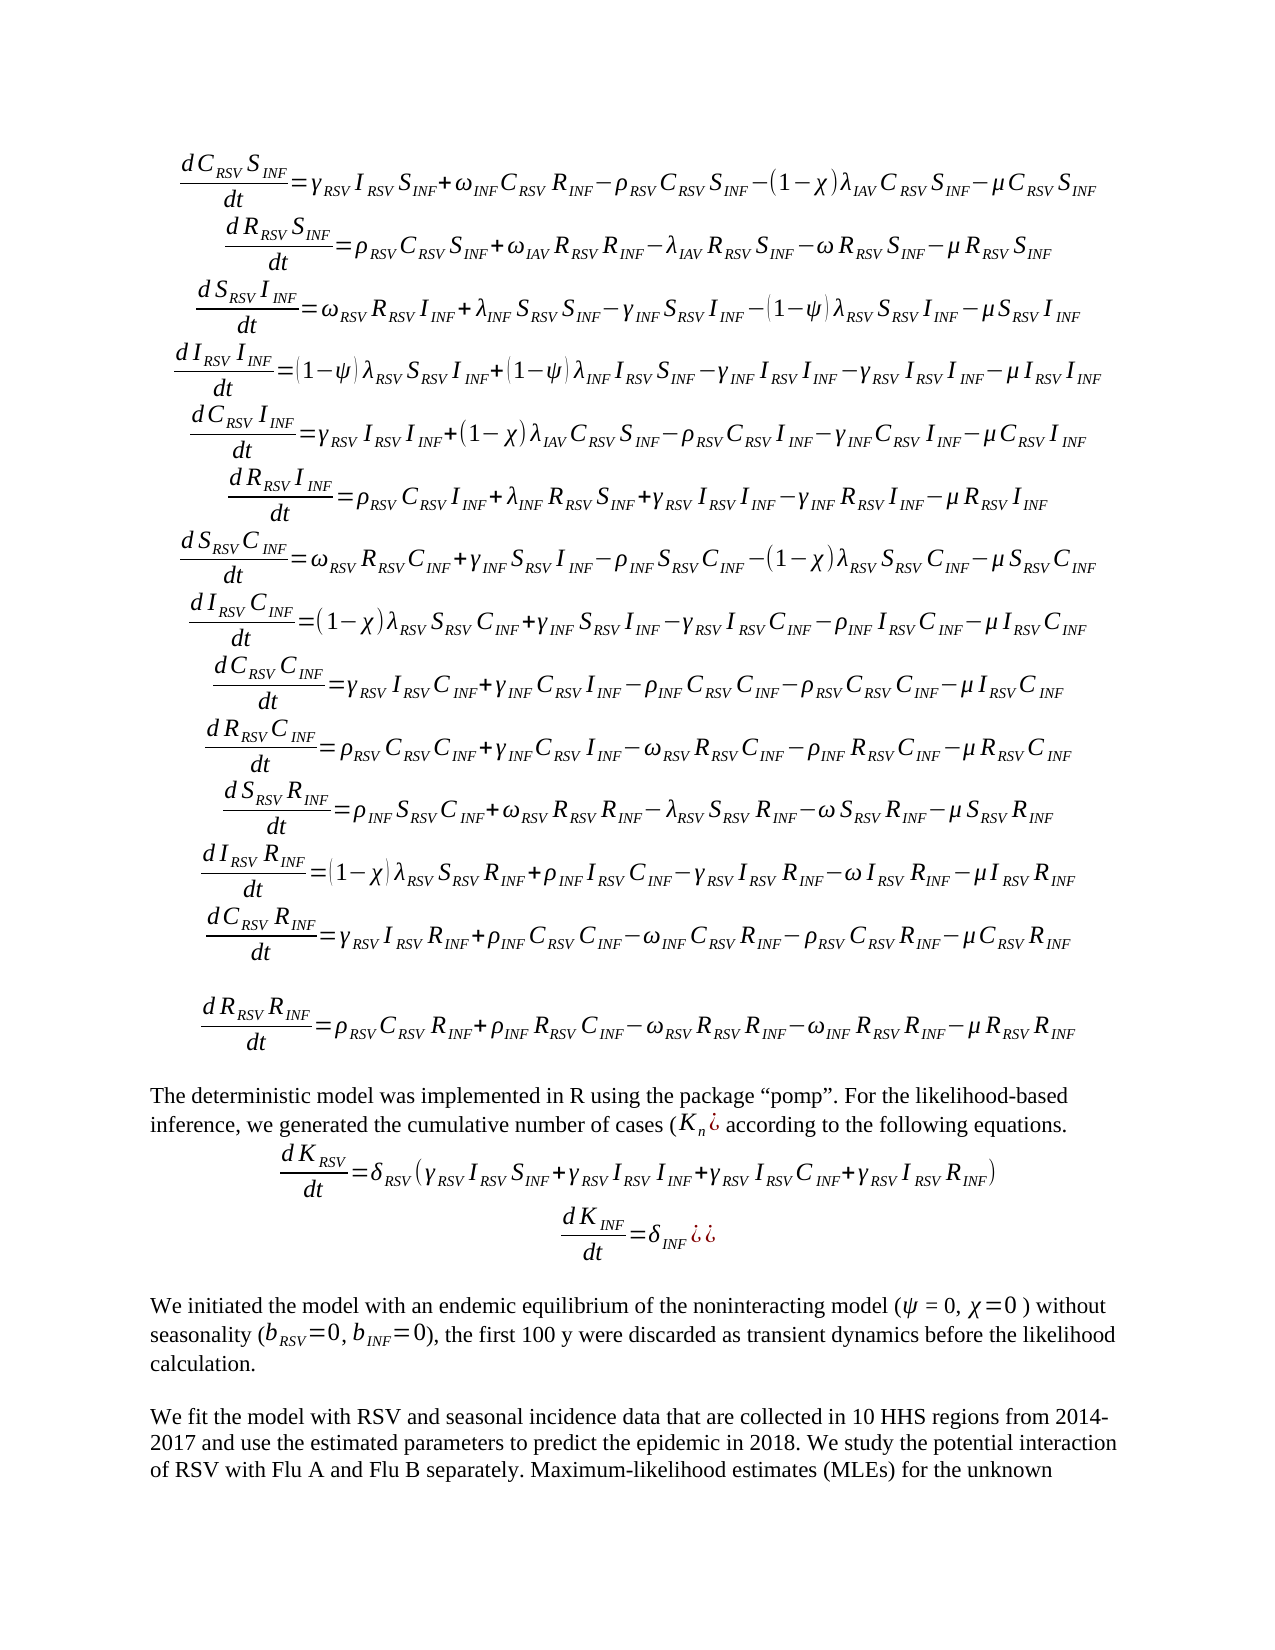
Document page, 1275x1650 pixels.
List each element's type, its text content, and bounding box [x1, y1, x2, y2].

text The deterministic model was implemented in R using the package “pomp”. For the likelihood-based inference, we generated the cumulative number of cases ( according to the following equations. [150, 1082, 1125, 1139]
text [150, 1403, 1125, 1482]
text We initiated the model with an endemic equilibrium of the noninteracting model ( = 0, ) without seasonality (, ), the first 100 y were discarded as transient dynamics before the likelihood calculation. [150, 1291, 1125, 1377]
